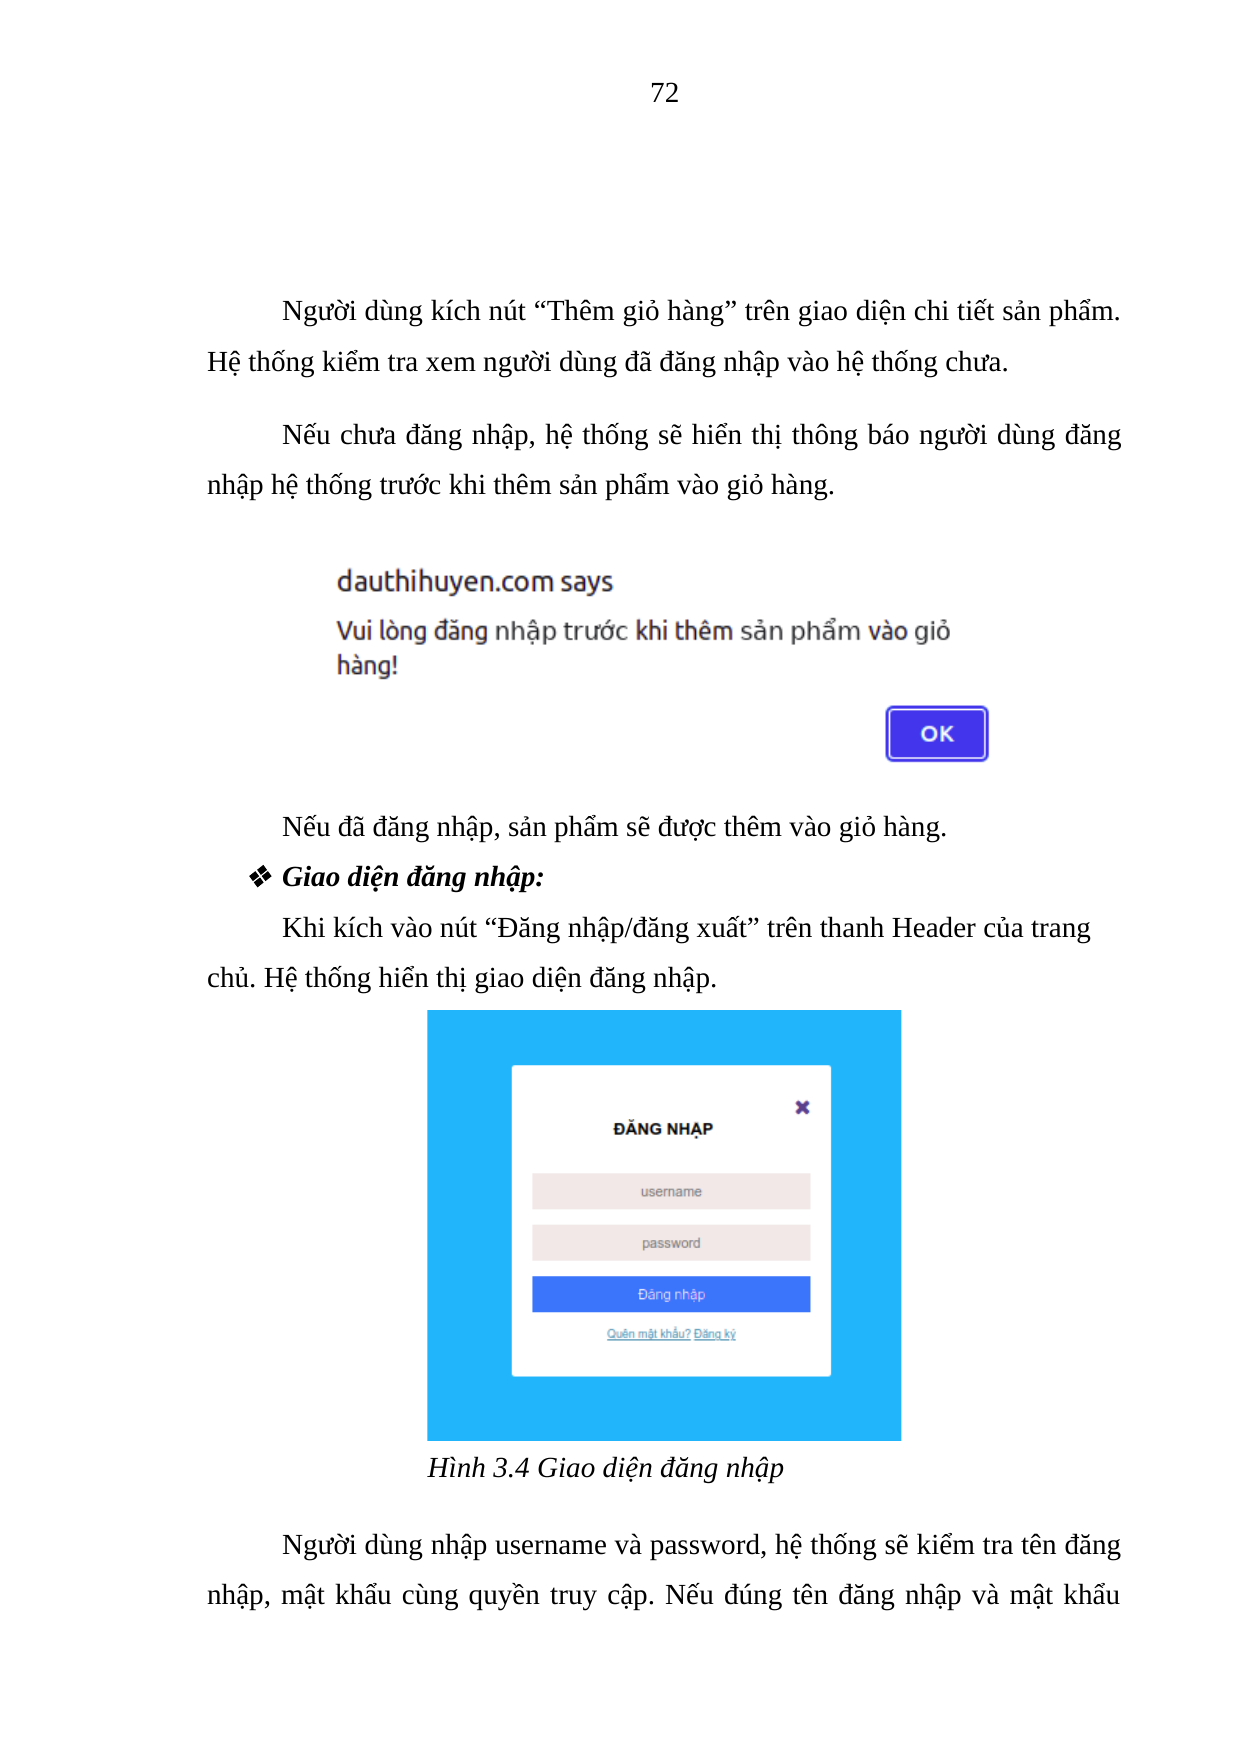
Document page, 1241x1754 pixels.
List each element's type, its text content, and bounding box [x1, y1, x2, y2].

picture [427, 1010, 902, 1441]
text Nếu chưa đăng nhập, hệ thống sẽ hiển thị thông báo người dùng đăng nhập hệ thống trước khi thêm sản phẩm vào giỏ hàng. [207, 417, 1122, 501]
list Giao diện đăng nhập: [244, 859, 1122, 893]
picture [318, 540, 1011, 781]
text Nếu đã đăng nhập, sản phẩm sẽ được thêm vào giỏ hàng. [207, 809, 1122, 843]
text Người dùng kích nút “Thêm giỏ hàng” trên giao diện chi tiết sản phẩm. Hệ thống kiểm tra xem người dùng đã đăng nhập vào hệ thống chưa. [207, 293, 1122, 377]
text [207, 1527, 1122, 1611]
text Khi kích vào nút “Đăng nhập/đăng xuất” trên thanh Header của trang chủ. Hệ thống hiển thị giao diện đăng nhập. [207, 910, 1122, 994]
